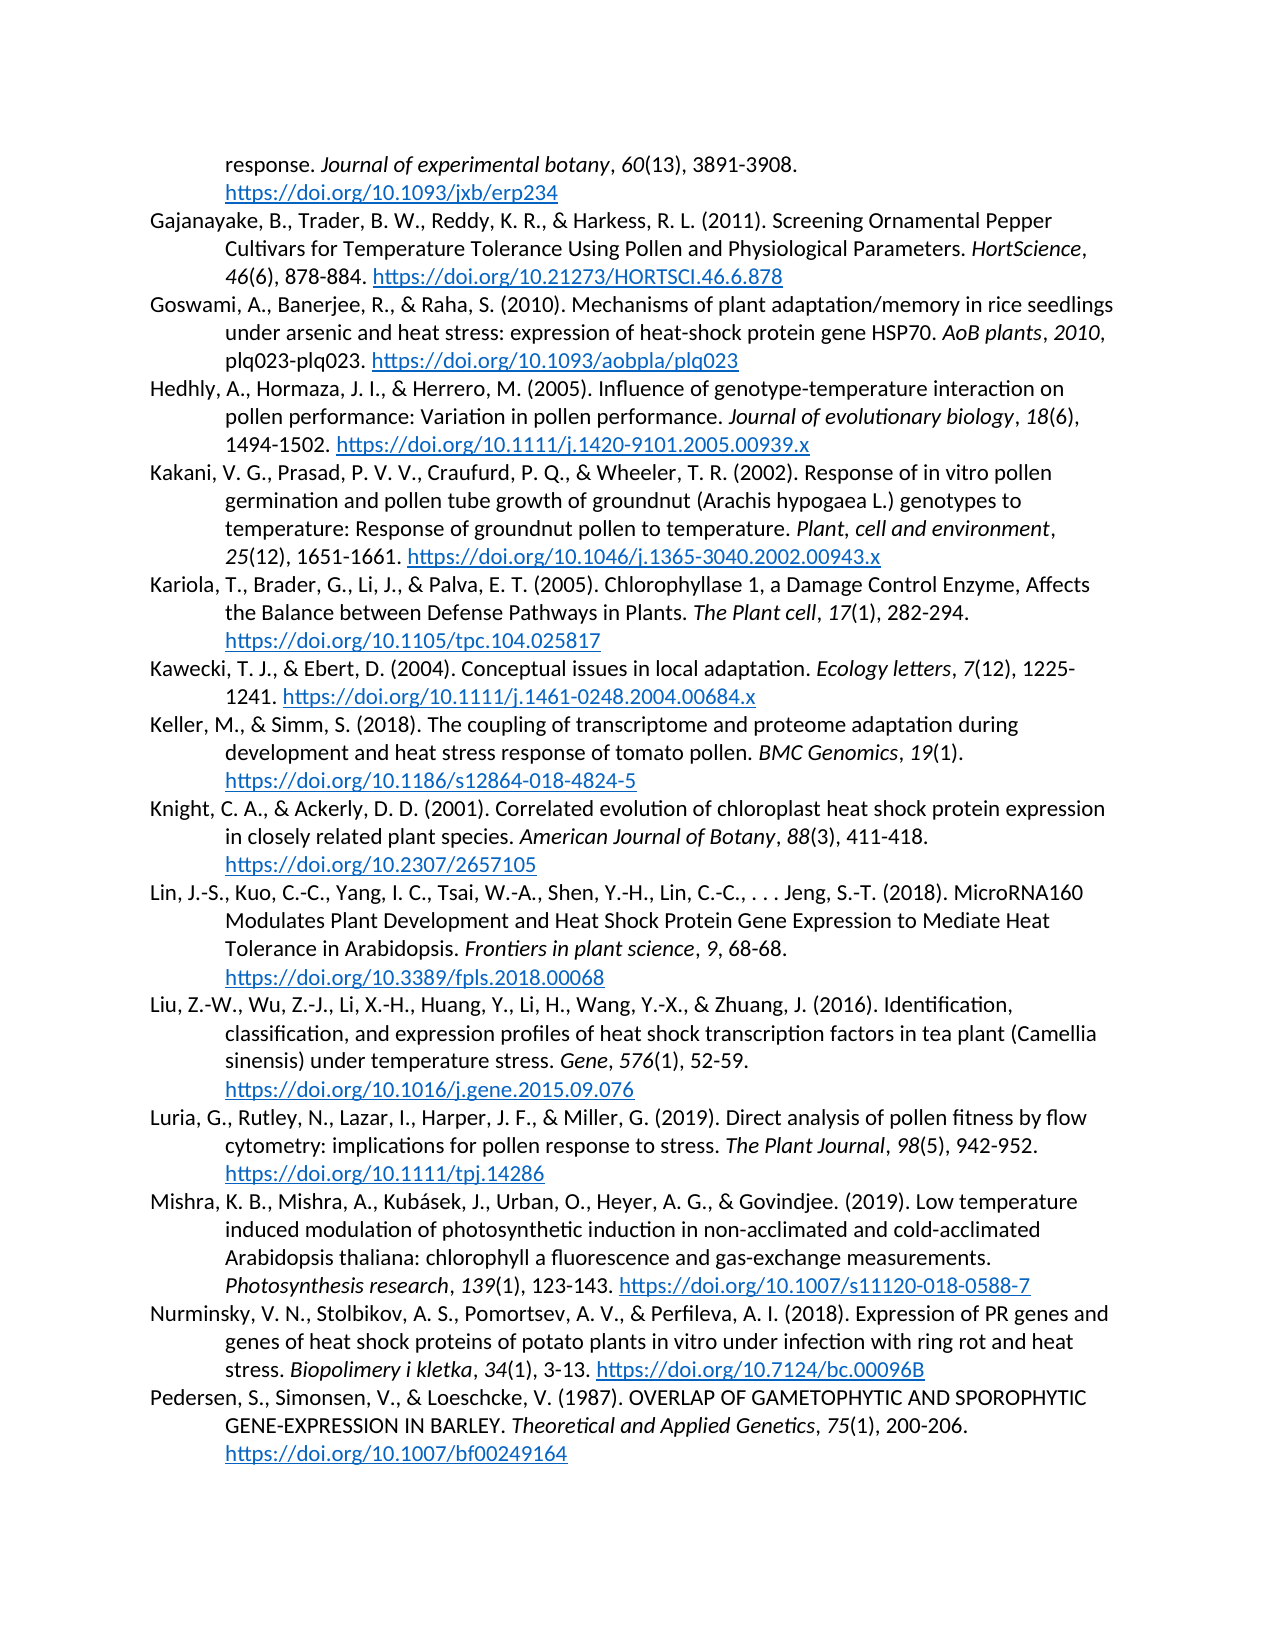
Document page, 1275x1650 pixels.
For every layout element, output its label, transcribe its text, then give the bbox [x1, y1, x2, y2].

text Kawecki, T. J., & Ebert, D. (2004). Conceptual issues in local adaptation. Ecology letters, 7(12), 1225-1241. https://doi.org/10.1111/j.1461-0248.2004.00684.x [150, 654, 1125, 710]
text Kariola, T., Brader, G., Li, J., & Palva, E. T. (2005). Chlorophyllase 1, a Damage Control Enzyme, Affects the Balance between Defense Pathways in Plants. The Plant cell, 17(1), 282-294. https://doi.org/10.1105/tpc.104.025817 [150, 570, 1125, 654]
text Pedersen, S., Simonsen, V., & Loeschcke, V. (1987). OVERLAP OF GAMETOPHYTIC AND SPOROPHYTIC GENE-EXPRESSION IN BARLEY. Theoretical and Applied Genetics, 75(1), 200-206. https://doi.org/10.1007/bf00249164 [150, 1383, 1125, 1467]
text Mishra, K. B., Mishra, A., Kubásek, J., Urban, O., Heyer, A. G., & Govindjee. (2019). Low temperature induced modulation of photosynthetic induction in non-acclimated and cold-acclimated Arabidopsis thaliana: chlorophyll a fluorescence and gas-exchange measurements. Photosynthesis research, 139(1), 123-143. https://doi.org/10.1007/s11120-018-0588-7 [150, 1187, 1125, 1299]
text Liu, Z.-W., Wu, Z.-J., Li, X.-H., Huang, Y., Li, H., Wang, Y.-X., & Zhuang, J. (2016). Identification, classification, and expression profiles of heat shock transcription factors in tea plant (Camellia sinensis) under temperature stress. Gene, 576(1), 52-59. https://doi.org/10.1016/j.gene.2015.09.076 [150, 991, 1125, 1103]
text Luria, G., Rutley, N., Lazar, I., Harper, J. F., & Miller, G. (2019). Direct analysis of pollen fitness by flow cytometry: implications for pollen response to stress. The Plant Journal, 98(5), 942-952. https://doi.org/10.1111/tpj.14286 [150, 1103, 1125, 1187]
text Nurminsky, V. N., Stolbikov, A. S., Pomortsev, A. V., & Perfileva, A. I. (2018). Expression of PR genes and genes of heat shock proteins of potato plants in vitro under infection with ring rot and heat stress. Biopolimery i kletka, 34(1), 3-13. https://doi.org/10.7124/bc.00096B [150, 1299, 1125, 1383]
text Gajanayake, B., Trader, B. W., Reddy, K. R., & Harkess, R. L. (2011). Screening Ornamental Pepper Cultivars for Temperature Tolerance Using Pollen and Physiological Parameters. HortScience, 46(6), 878-884. https://doi.org/10.21273/HORTSCI.46.6.878 [150, 206, 1125, 290]
text Goswami, A., Banerjee, R., & Raha, S. (2010). Mechanisms of plant adaptation/memory in rice seedlings under arsenic and heat stress: expression of heat-shock protein gene HSP70. AoB plants, 2010, plq023-plq023. https://doi.org/10.1093/aobpla/plq023 [150, 290, 1125, 374]
text Kakani, V. G., Prasad, P. V. V., Craufurd, P. Q., & Wheeler, T. R. (2002). Response of in vitro pollen germination and pollen tube growth of groundnut (Arachis hypogaea L.) genotypes to temperature: Response of groundnut pollen to temperature. Plant, cell and environment, 25(12), 1651-1661. https://doi.org/10.1046/j.1365-3040.2002.00943.x [150, 458, 1125, 570]
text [150, 150, 1125, 206]
text Hedhly, A., Hormaza, J. I., & Herrero, M. (2005). Influence of genotype-temperature interaction on pollen performance: Variation in pollen performance. Journal of evolutionary biology, 18(6), 1494-1502. https://doi.org/10.1111/j.1420-9101.2005.00939.x [150, 374, 1125, 458]
text Knight, C. A., & Ackerly, D. D. (2001). Correlated evolution of chloroplast heat shock protein expression in closely related plant species. American Journal of Botany, 88(3), 411-418. https://doi.org/10.2307/2657105 [150, 794, 1125, 878]
text Keller, M., & Simm, S. (2018). The coupling of transcriptome and proteome adaptation during development and heat stress response of tomato pollen. BMC Genomics, 19(1). https://doi.org/10.1186/s12864-018-4824-5 [150, 710, 1125, 794]
text Lin, J.-S., Kuo, C.-C., Yang, I. C., Tsai, W.-A., Shen, Y.-H., Lin, C.-C., . . . Jeng, S.-T. (2018). MicroRNA160 Modulates Plant Development and Heat Shock Protein Gene Expression to Mediate Heat Tolerance in Arabidopsis. Frontiers in plant science, 9, 68-68. https://doi.org/10.3389/fpls.2018.00068 [150, 878, 1125, 991]
